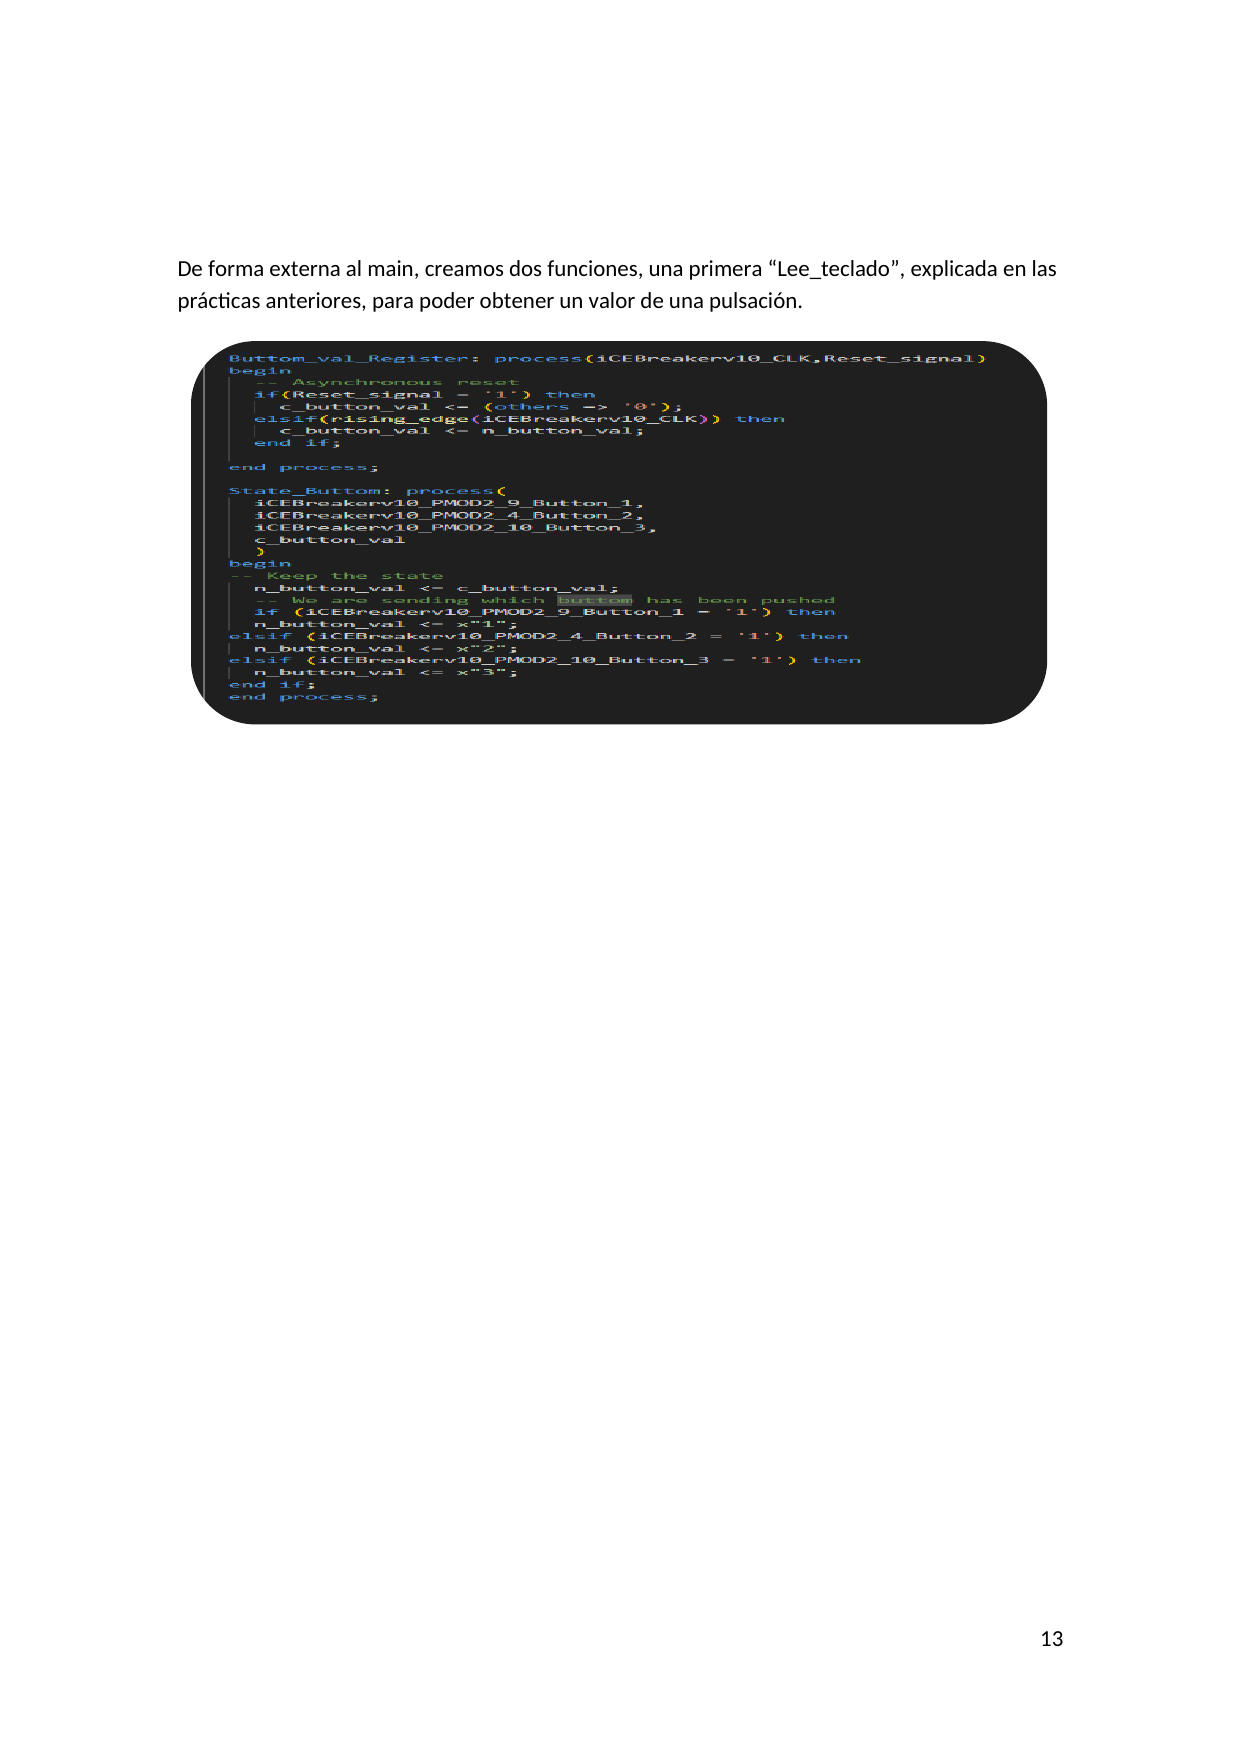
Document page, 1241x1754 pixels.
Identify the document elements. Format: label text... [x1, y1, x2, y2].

text De forma externa al main, creamos dos funciones, una primera “Lee_teclado”, explicada en las prácticas anteriores, para poder obtener un valor de una pulsación. [177, 254, 1063, 314]
